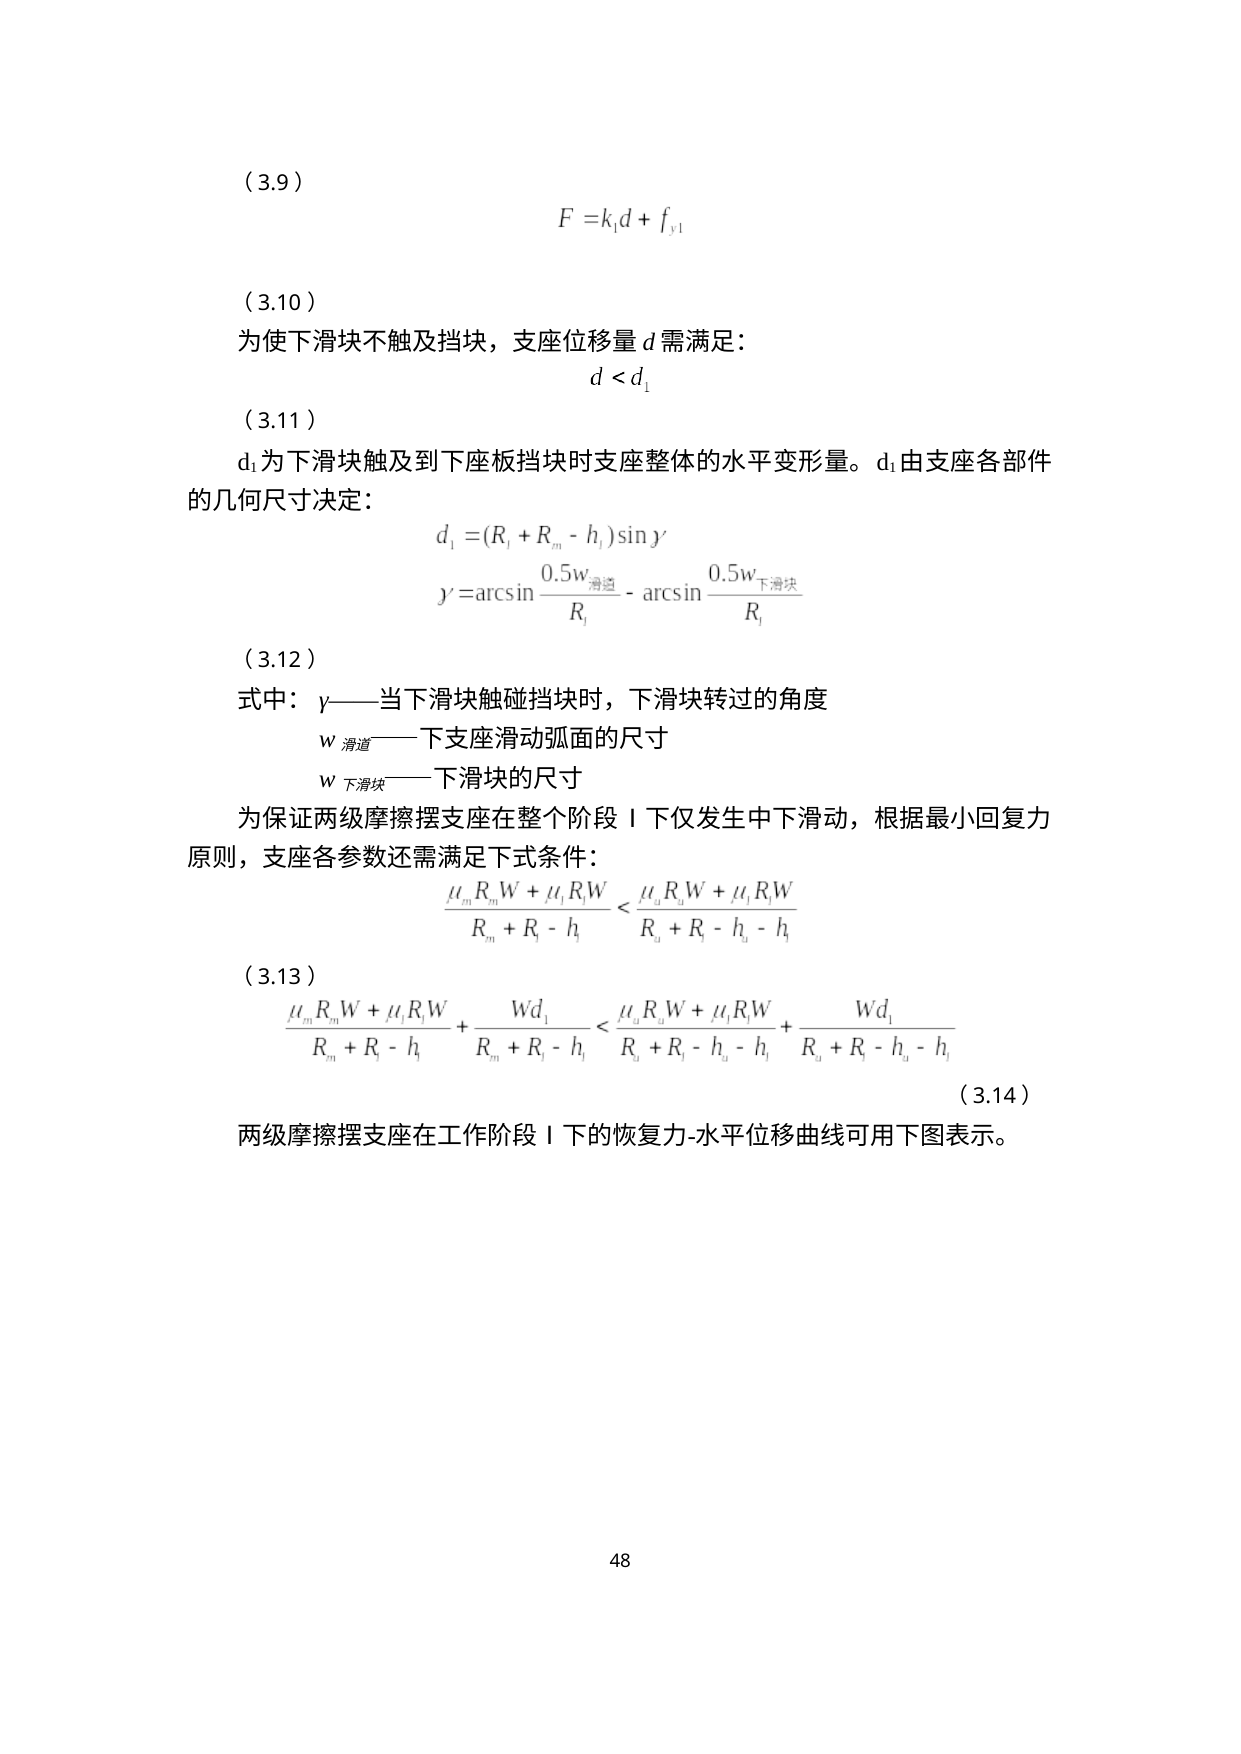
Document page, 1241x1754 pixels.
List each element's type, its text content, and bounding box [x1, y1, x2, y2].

text 两级摩擦摆支座在工作阶段Ⅰ下的恢复力-水平位移曲线可用下图表示。 [187, 1114, 1053, 1154]
text w滑道——下支座滑动弧面的尺寸 [187, 717, 1053, 757]
text w下滑块——下滑块的尺寸 [187, 757, 1053, 796]
text 为使下滑块不触及挡块，支座位移量d需满足： [187, 320, 1053, 360]
text 式中： γ——当下滑块触碰挡块时，下滑块转过的角度 [187, 677, 1053, 717]
text 为保证两级摩擦摆支座在整个阶段Ⅰ下仅发生中下滑动，根据最小回复力原则，支座各参数还需满足下式条件： [187, 796, 1053, 876]
text d1为下滑块触及到下座板挡块时支座整体的水平变形量。d1由支座各部件的几何尺寸决定： [187, 439, 1053, 519]
